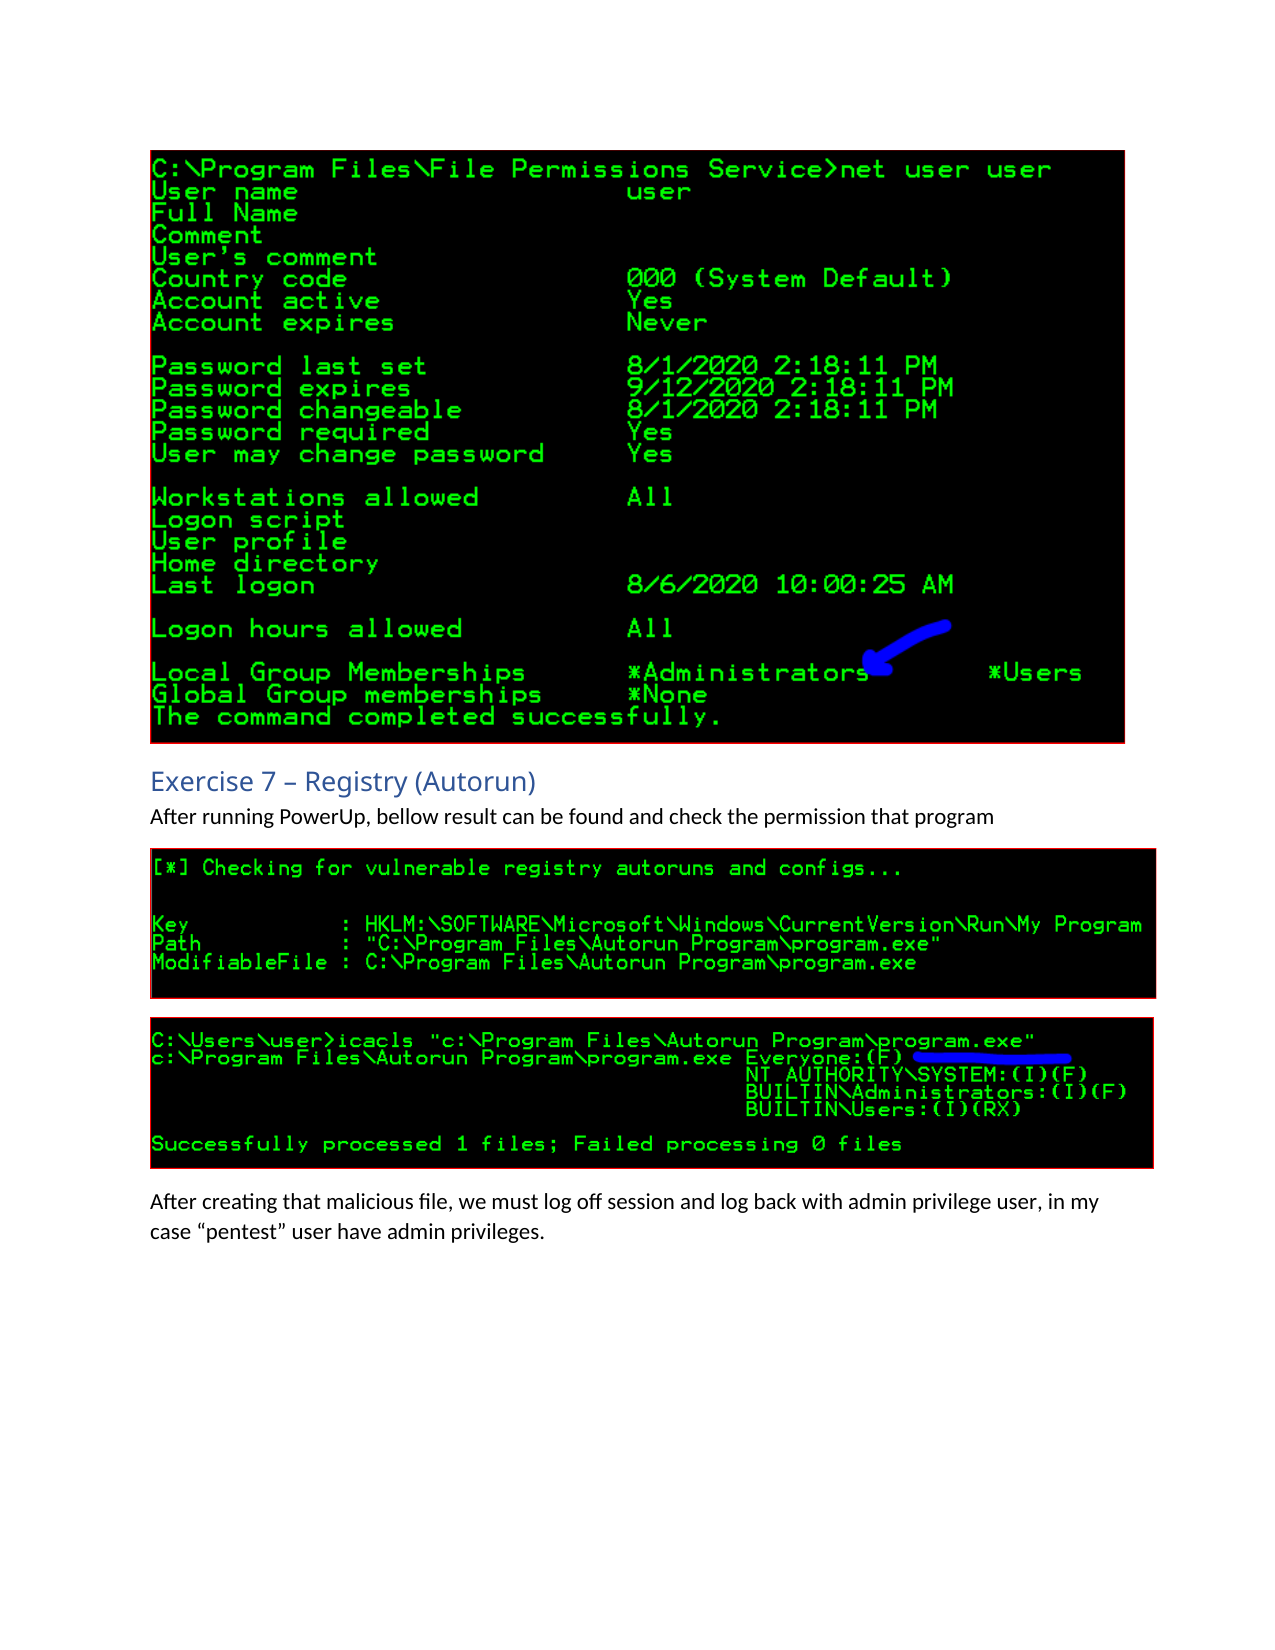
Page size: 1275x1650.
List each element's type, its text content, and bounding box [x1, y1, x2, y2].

picture [150, 150, 1125, 744]
text After creating that malicious file, we must log off session and log back with admin privilege user, in my case “pentest” user have admin privileges. [150, 1187, 1125, 1245]
text After running PowerUp, bellow result can be found and check the permission that program [150, 802, 1125, 830]
picture [150, 848, 1157, 999]
picture [150, 1017, 1154, 1169]
subtitle Exercise 7 – Registry (Autorun) [150, 762, 1125, 799]
